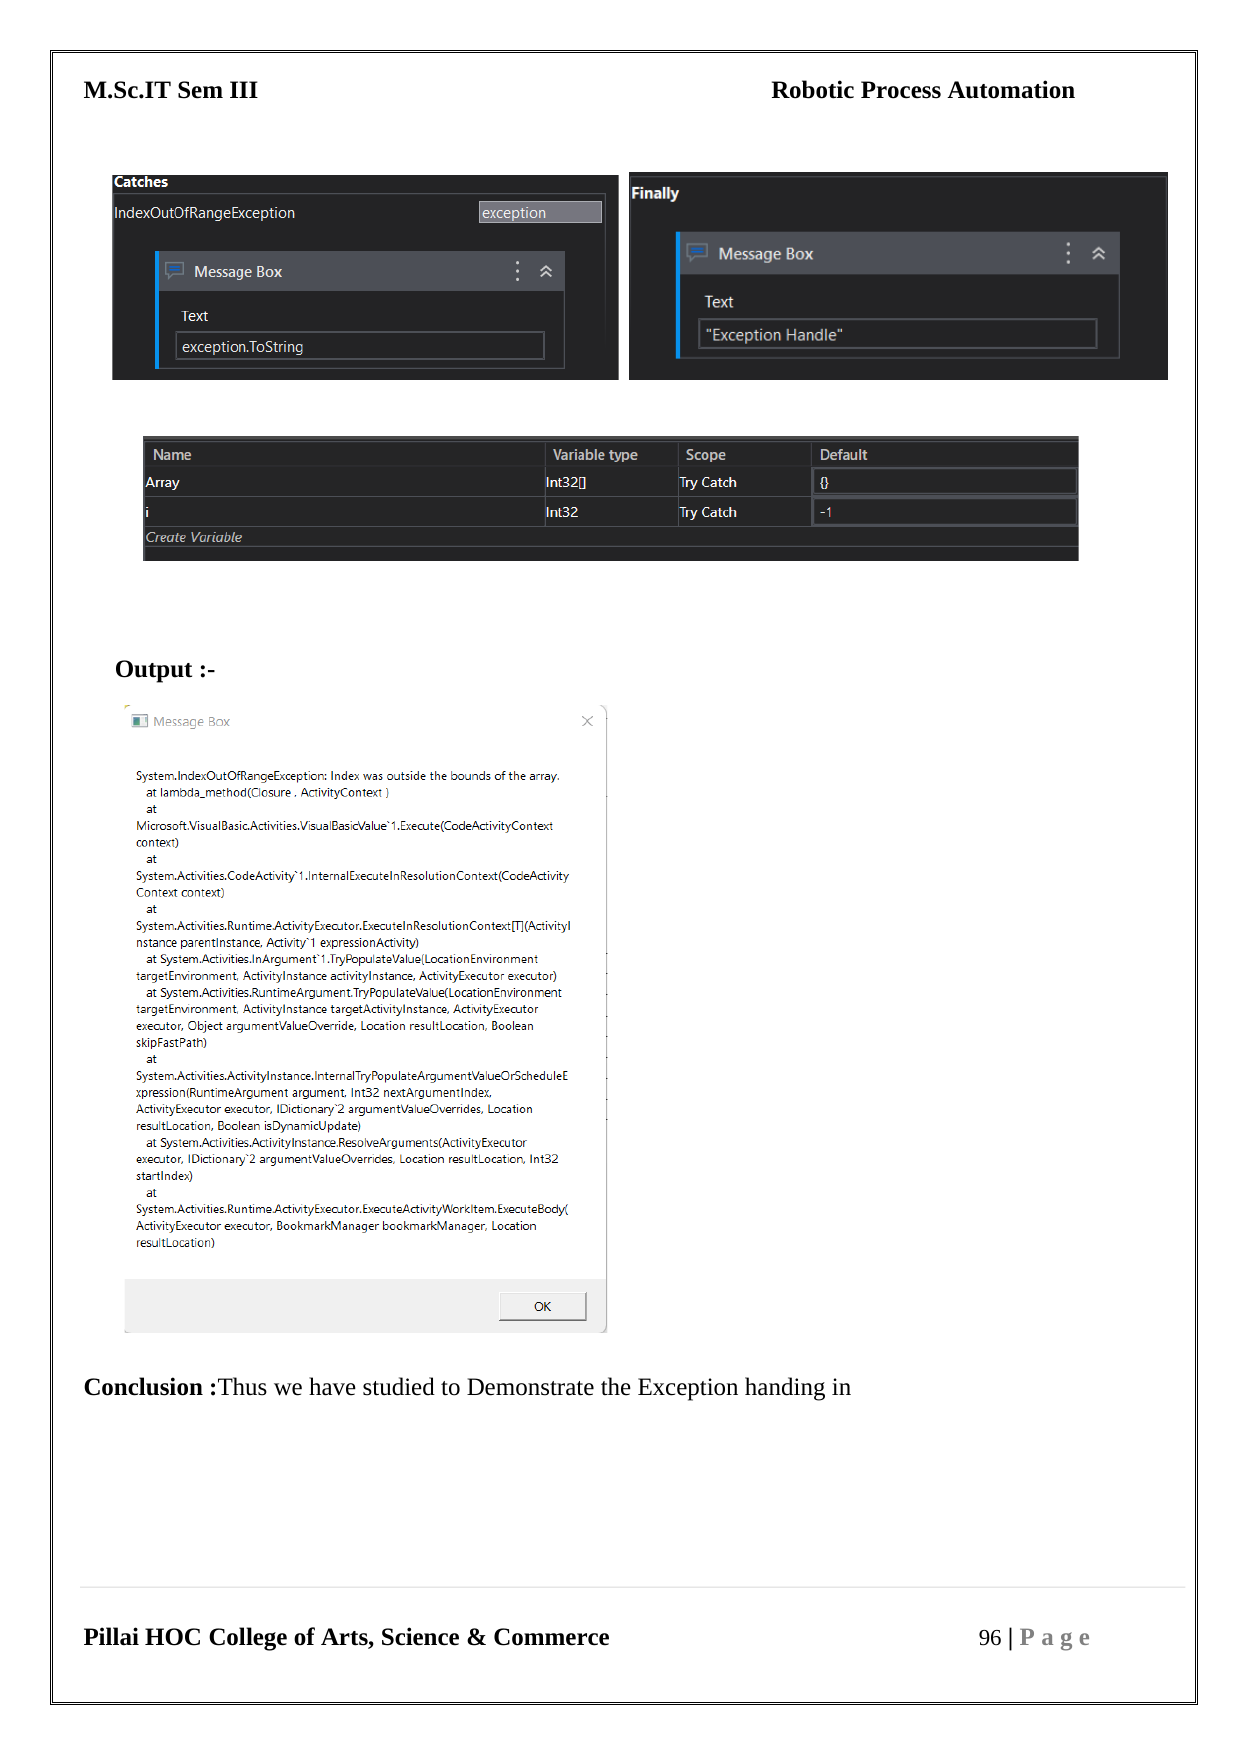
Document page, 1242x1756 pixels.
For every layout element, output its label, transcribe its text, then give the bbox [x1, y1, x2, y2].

subtitle Output :- [114, 654, 1195, 683]
picture [143, 436, 1079, 561]
picture [112, 175, 619, 380]
picture [629, 172, 1168, 380]
text Conclusion :Thus we have studied to Demonstrate the Exception handing in [83, 1372, 1195, 1401]
picture [124, 705, 608, 1333]
